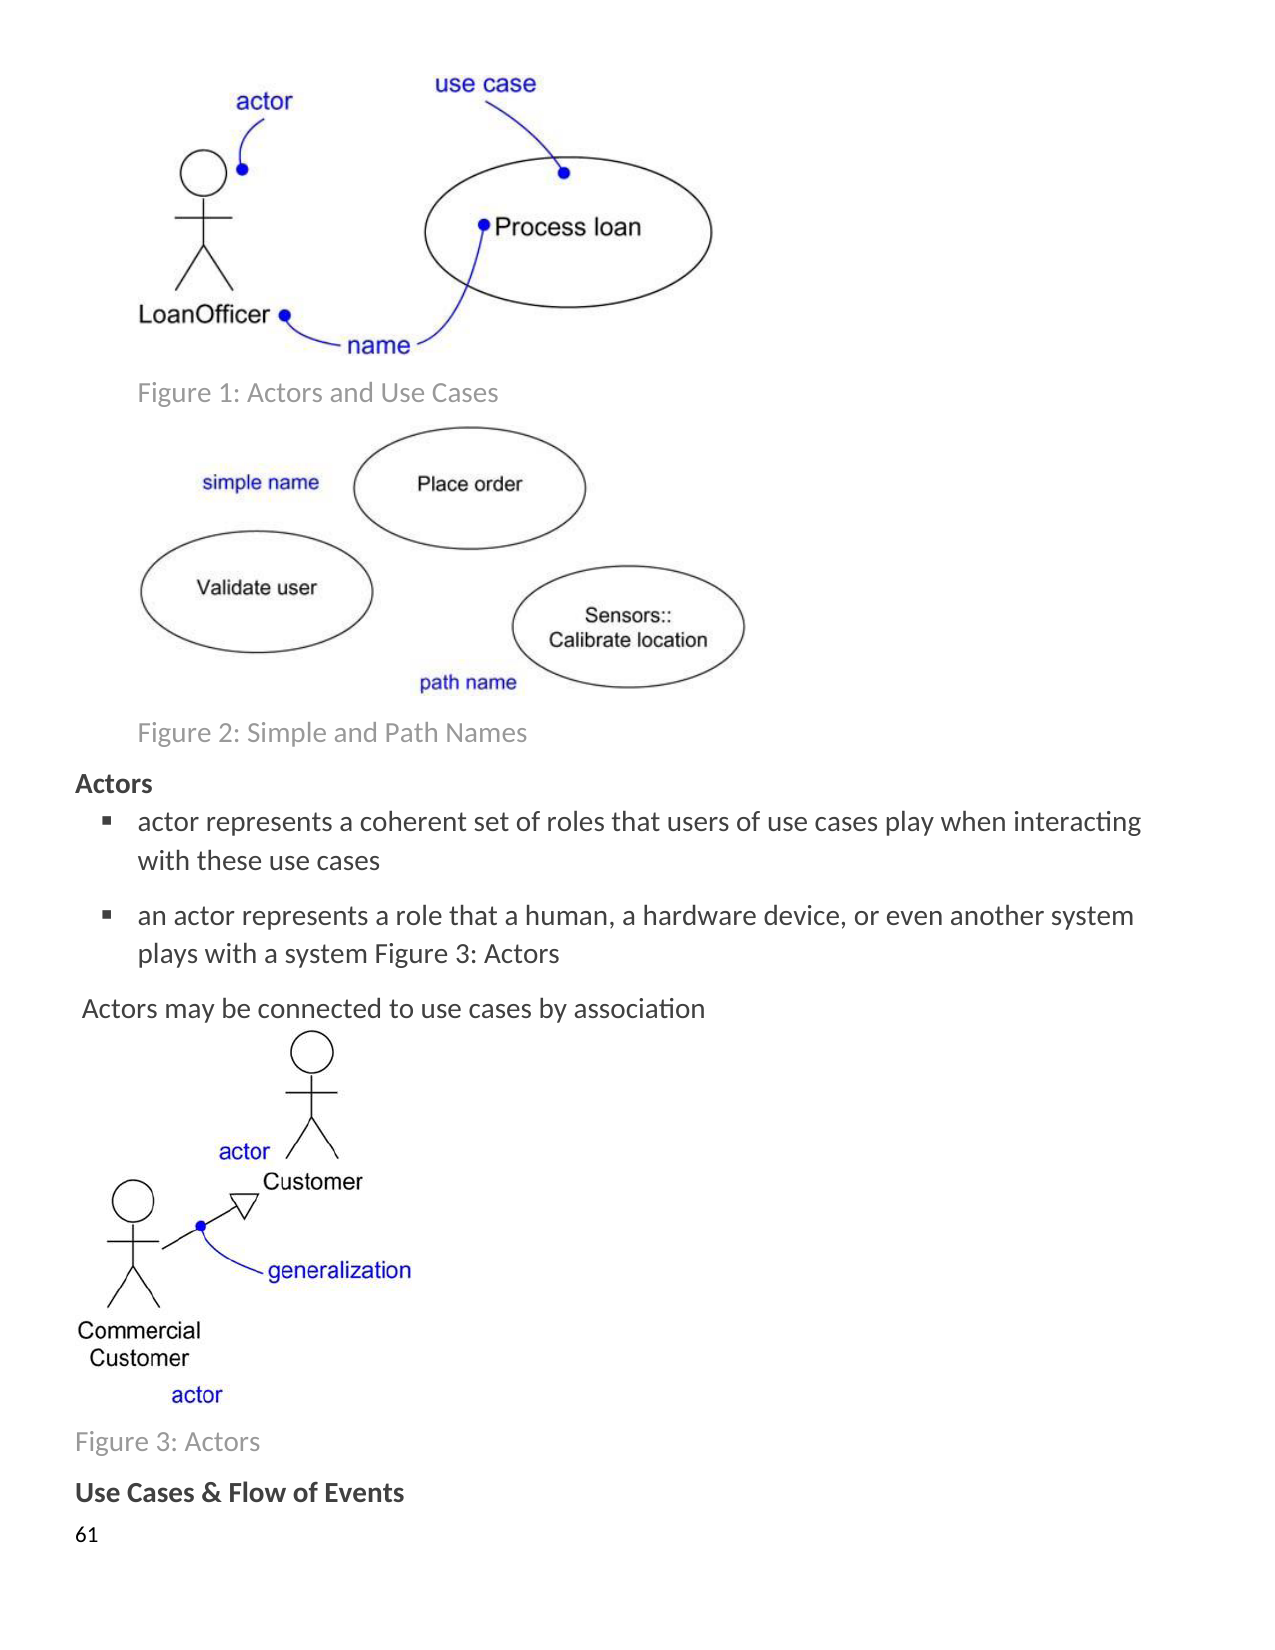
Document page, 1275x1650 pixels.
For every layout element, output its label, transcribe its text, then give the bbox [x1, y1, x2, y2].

picture [75, 1028, 412, 1405]
picture [137, 425, 747, 696]
list actor represents a coherent set of roles that users of use cases play when interacting with these use cases [100, 803, 1200, 877]
text Figure 3: Actors [75, 1423, 1200, 1459]
text Figure 2: Simple and Path Names [137, 714, 1200, 750]
list an actor represents a role that a human, a hardware device, or even another system plays with a system Figure 3: Actors [100, 897, 1200, 971]
text Actors [75, 765, 1200, 800]
picture [137, 75, 715, 356]
text Actors may be connected to use cases by association [75, 990, 1200, 1026]
text Use Cases & Flow of Events [75, 1474, 1200, 1509]
text Figure 1: Actors and Use Cases [137, 374, 1200, 410]
